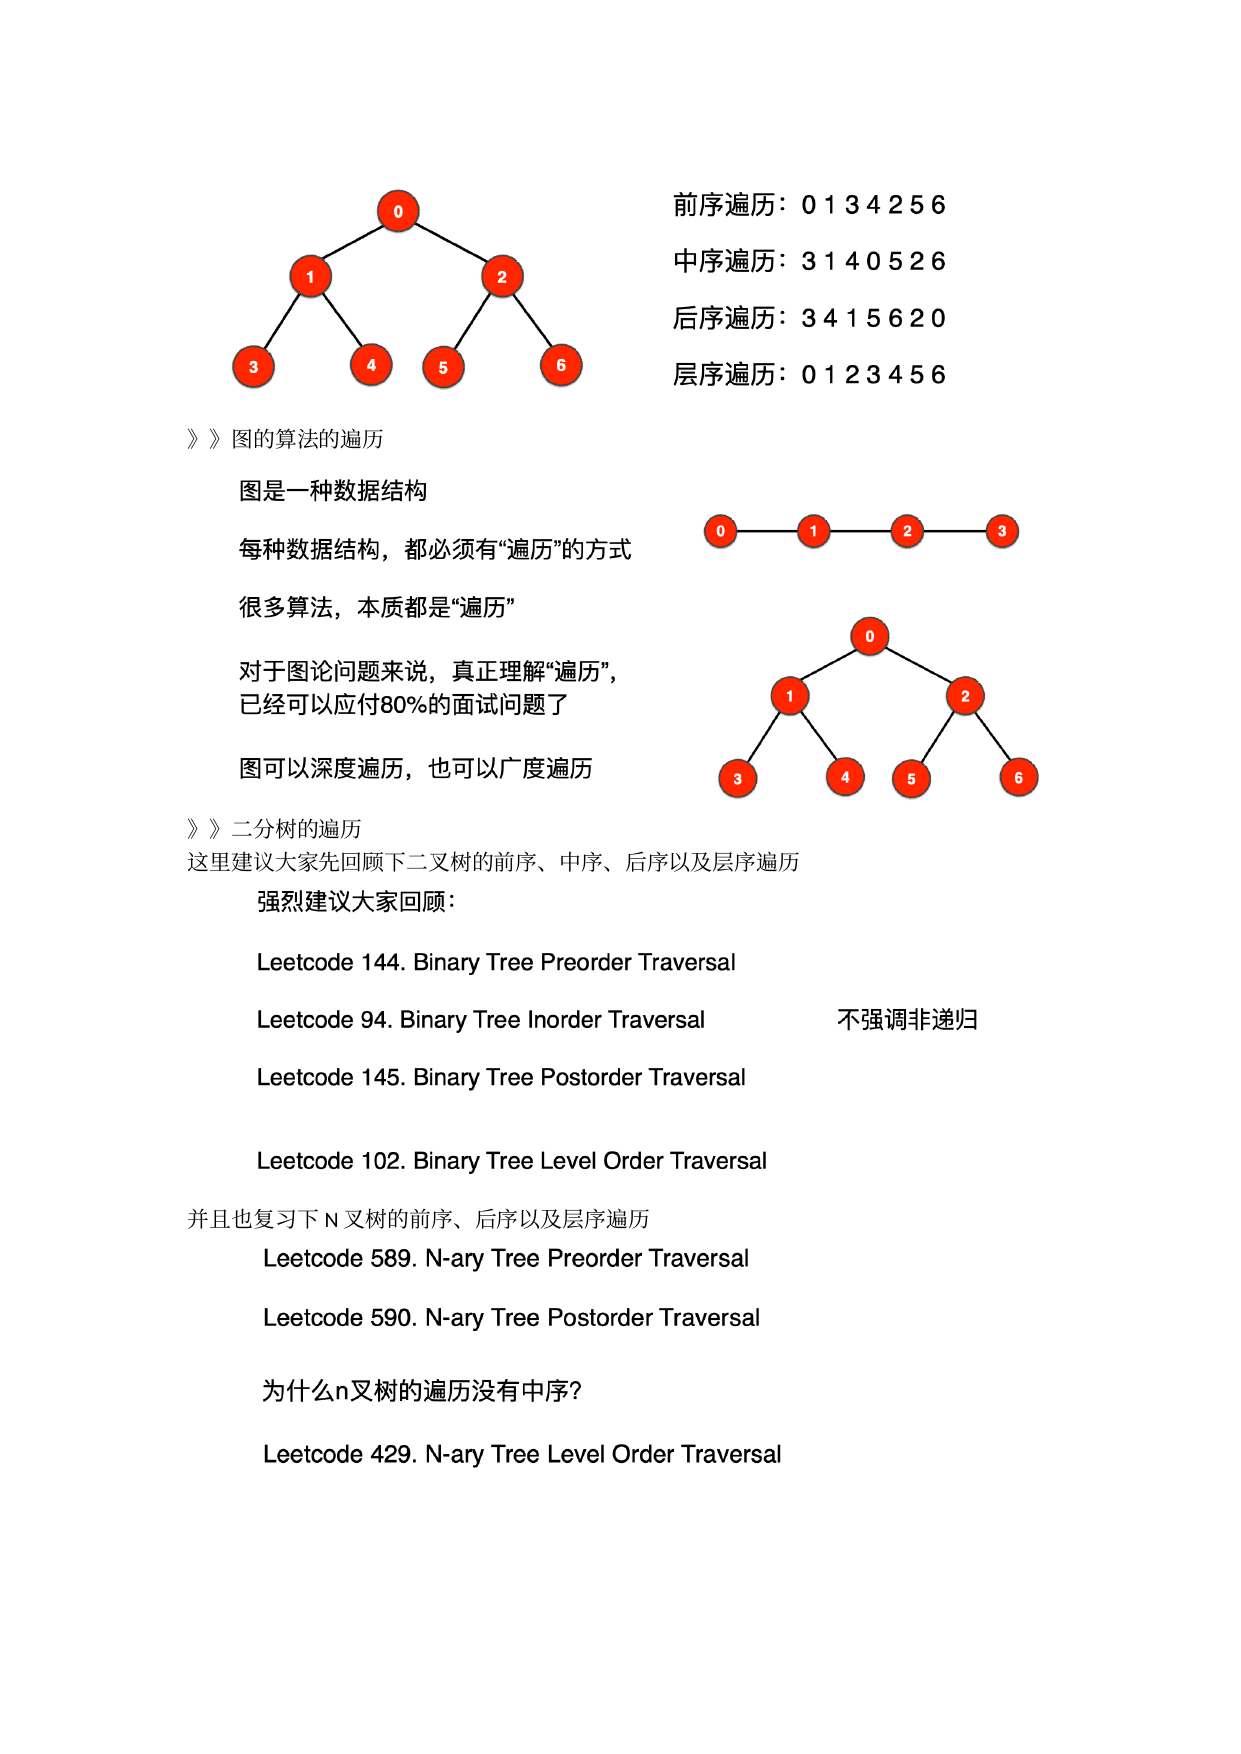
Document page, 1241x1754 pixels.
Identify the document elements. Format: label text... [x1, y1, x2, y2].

text 这里建议大家先回顾下二叉树的前序、中序、后序以及层序遍历 [187, 844, 1053, 877]
picture [187, 1234, 1073, 1490]
picture [187, 877, 1053, 1189]
text 》》二分树的遍历 [187, 812, 1053, 844]
picture [187, 162, 1053, 406]
text 》》图的算法的遍历 [187, 422, 1053, 454]
picture [187, 454, 1053, 808]
text 并且也复习下 N 叉树的前序、后序以及层序遍历 [187, 1202, 1053, 1234]
